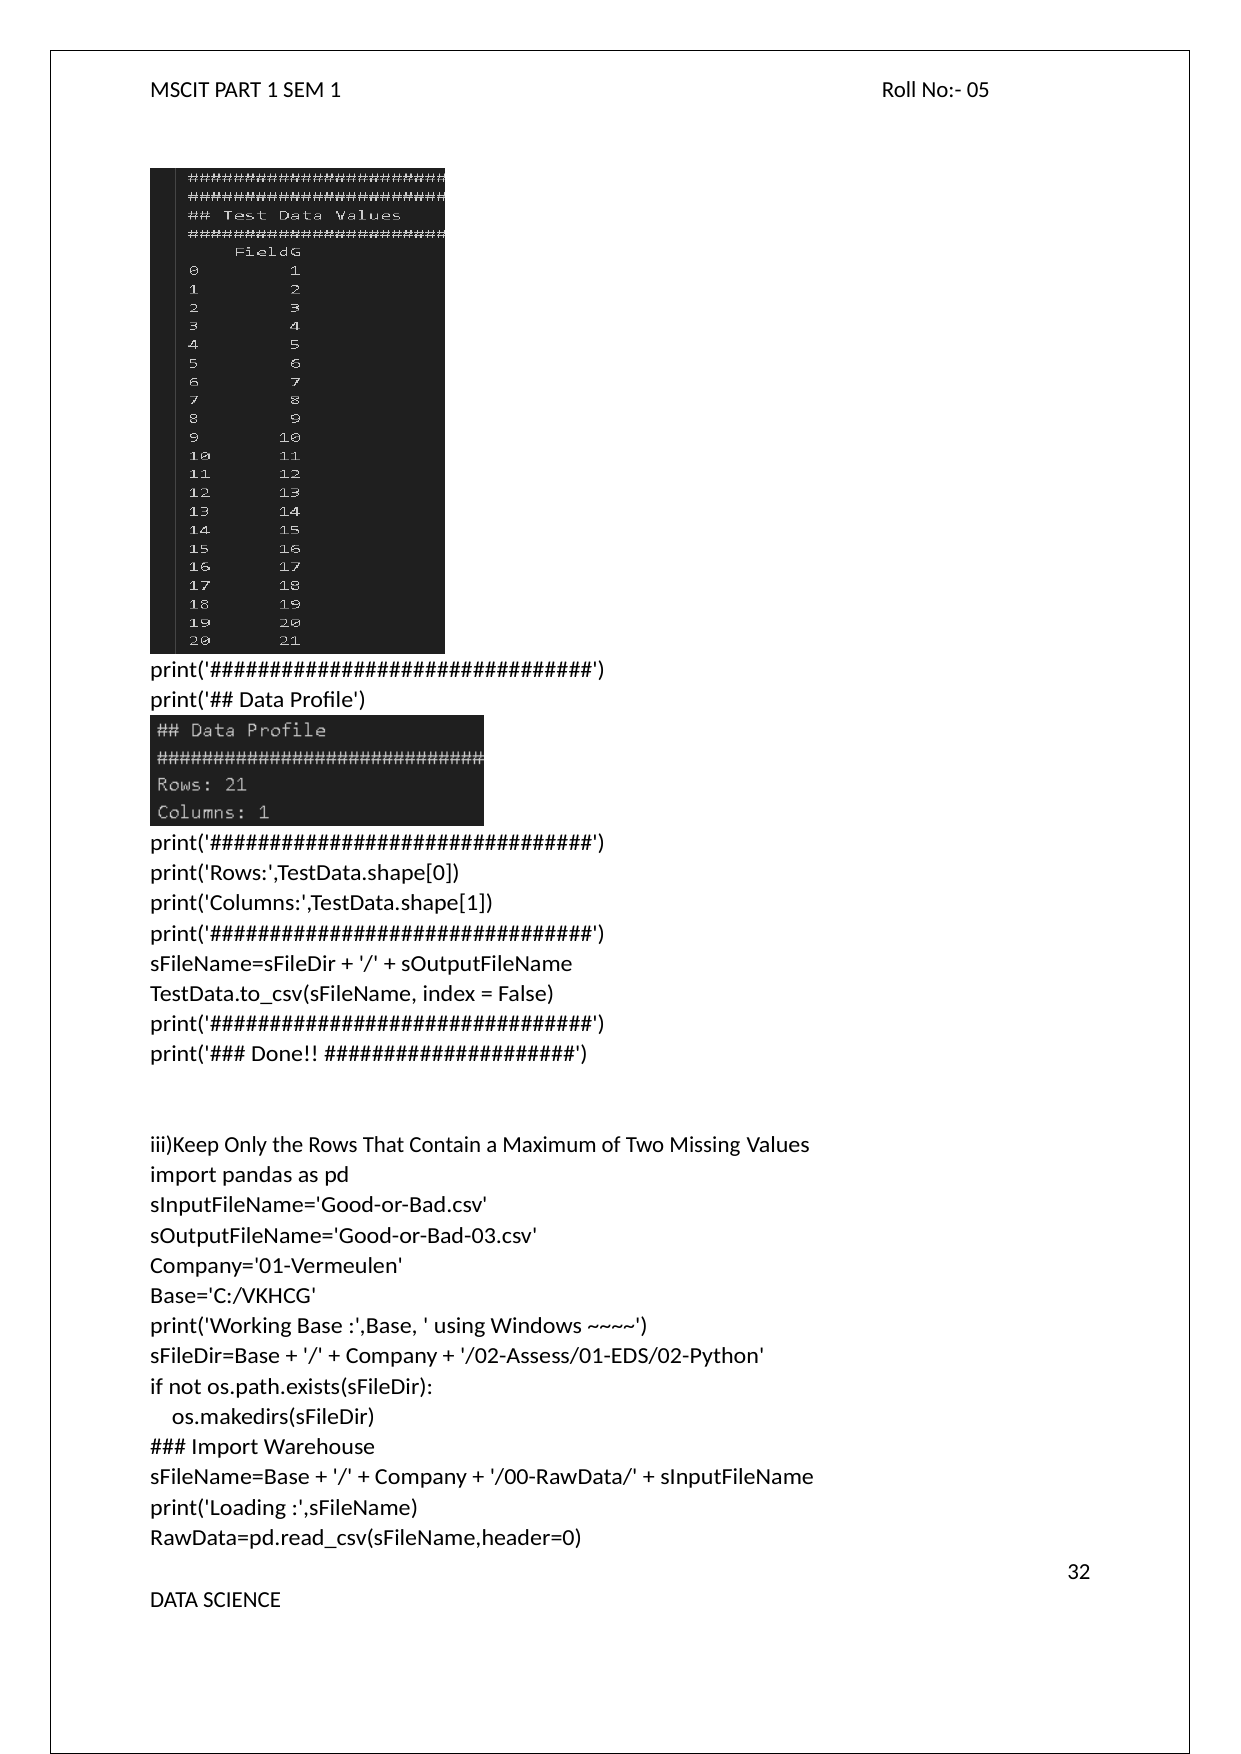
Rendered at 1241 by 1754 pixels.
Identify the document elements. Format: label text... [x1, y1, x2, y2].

text Company='01-Vermeulen' [150, 1251, 1090, 1279]
text Base='C:/VKHCG' [150, 1281, 1090, 1309]
text sOutputFileName='Good-or-Bad-03.csv' [150, 1221, 1090, 1249]
text print('################################') [150, 655, 1090, 683]
text RawData=pd.read_csv(sFileName,header=0) [150, 1523, 1090, 1551]
text ### Import Warehouse [150, 1432, 1090, 1460]
text print('Working Base :',Base, ' using Windows ~~~~') [150, 1311, 1090, 1339]
text print('## Data Profile') [150, 686, 1090, 714]
text print('Loading :',sFileName) [150, 1493, 1090, 1521]
text print('################################') [150, 919, 1090, 947]
text sInputFileName='Good-or-Bad.csv' [150, 1191, 1090, 1218]
picture [150, 715, 484, 826]
text print('Rows:',TestData.shape[0]) [150, 858, 1090, 886]
text print('################################') [150, 1009, 1090, 1037]
text sFileName=sFileDir + '/' + sOutputFileName [150, 949, 1090, 977]
picture [150, 168, 445, 654]
text TestData.to_csv(sFileName, index = False) [150, 979, 1090, 1007]
text import pandas as pd [150, 1160, 1090, 1188]
text print('################################') [150, 828, 1090, 856]
text print('Columns:',TestData.shape[1]) [150, 888, 1090, 916]
text print('### Done!! #####################') [150, 1039, 1090, 1067]
text sFileName=Base + '/' + Company + '/00-RawData/' + sInputFileName [150, 1462, 1090, 1490]
text if not os.path.exists(sFileDir): [150, 1372, 1090, 1400]
text iii)Keep Only the Rows That Contain a Maximum of Two Missing Values [150, 1130, 1090, 1158]
text sFileDir=Base + '/' + Company + '/02-Assess/01-EDS/02-Python' [150, 1342, 1090, 1369]
text os.makedirs(sFileDir) [150, 1402, 1090, 1430]
